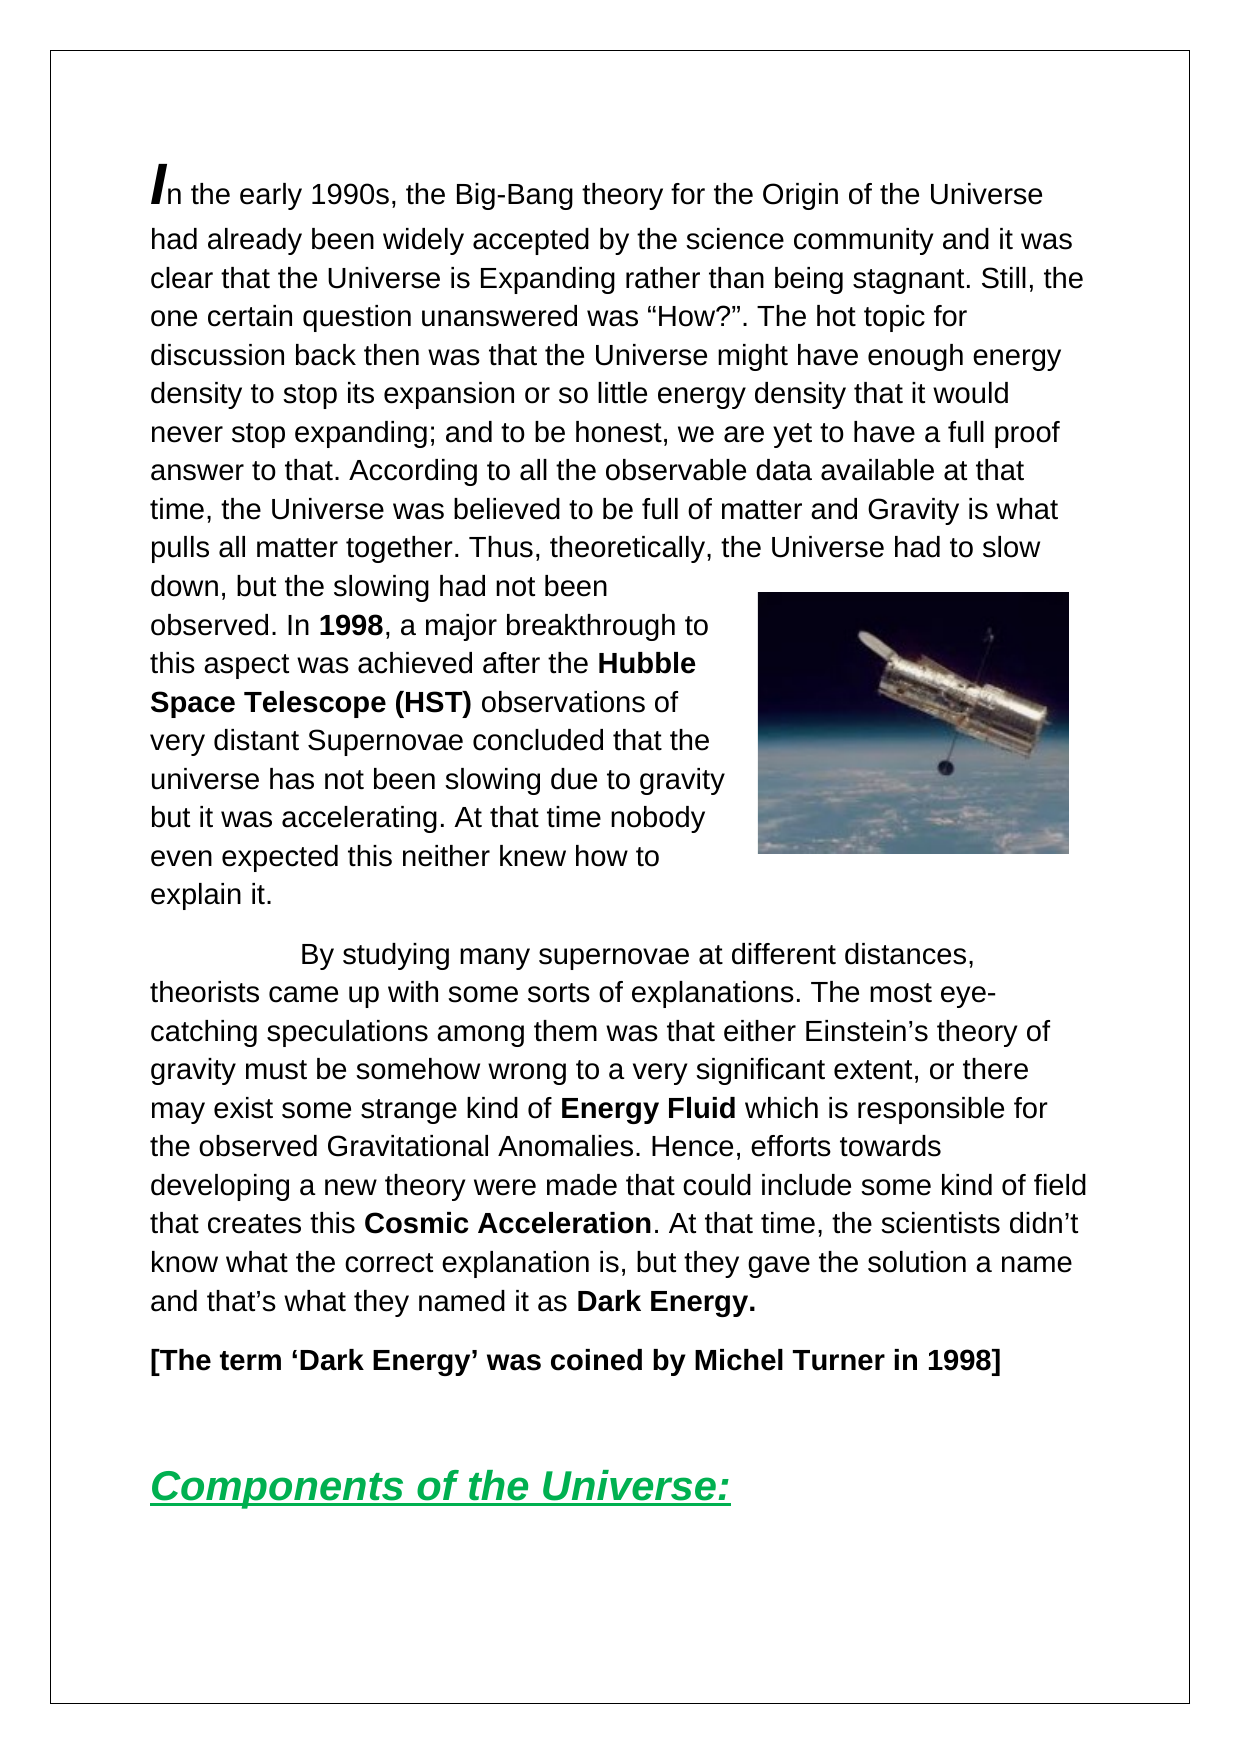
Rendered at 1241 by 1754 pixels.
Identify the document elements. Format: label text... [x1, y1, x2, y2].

text [The term ‘Dark Energy’ was coined by Michel Turner in 1998] [150, 1343, 1090, 1376]
text In the early 1990s, the Big-Bang theory for the Origin of the Universe had already been widely accepted by the science community and it was clear that the Universe is Expanding rather than being stagnant. Still, the one certain question unanswered was “How?”. The hot topic for discussion back then was that the Universe might have enough energy density to stop its expansion or so little energy density that it would never stop expanding; and to be honest, we are yet to have a full proof answer to that. According to all the observable data available at that time, the Universe was believed to be full of matter and Gravity is what pulls all matter together. Thus, theoretically, the Universe had to slow down, but the slowing had not been observed. In 1998, a major breakthrough to this aspect was achieved after the Hubble Space Telescope (HST) observations of very distant Supernovae concluded that the universe has not been slowing due to gravity but it was accelerating. At that time nobody even expected this neither knew how to explain it. [150, 150, 1090, 911]
text Components of the Universe: [150, 1462, 1090, 1509]
picture [756, 592, 1068, 853]
text By studying many supernovae at different distances, theorists came up with some sorts of explanations. The most eye-catching speculations among them was that either Einstein’s theory of gravity must be somehow wrong to a very significant extent, or there may exist some strange kind of Energy Fluid which is responsible for the observed Gravitational Anomalies. Hence, efforts towards developing a new theory were made that could include some kind of field that creates this Cosmic Acceleration. At that time, the scientists didn’t know what the correct explanation is, but they gave the solution a name and that’s what they named it as Dark Energy. [150, 937, 1090, 1317]
